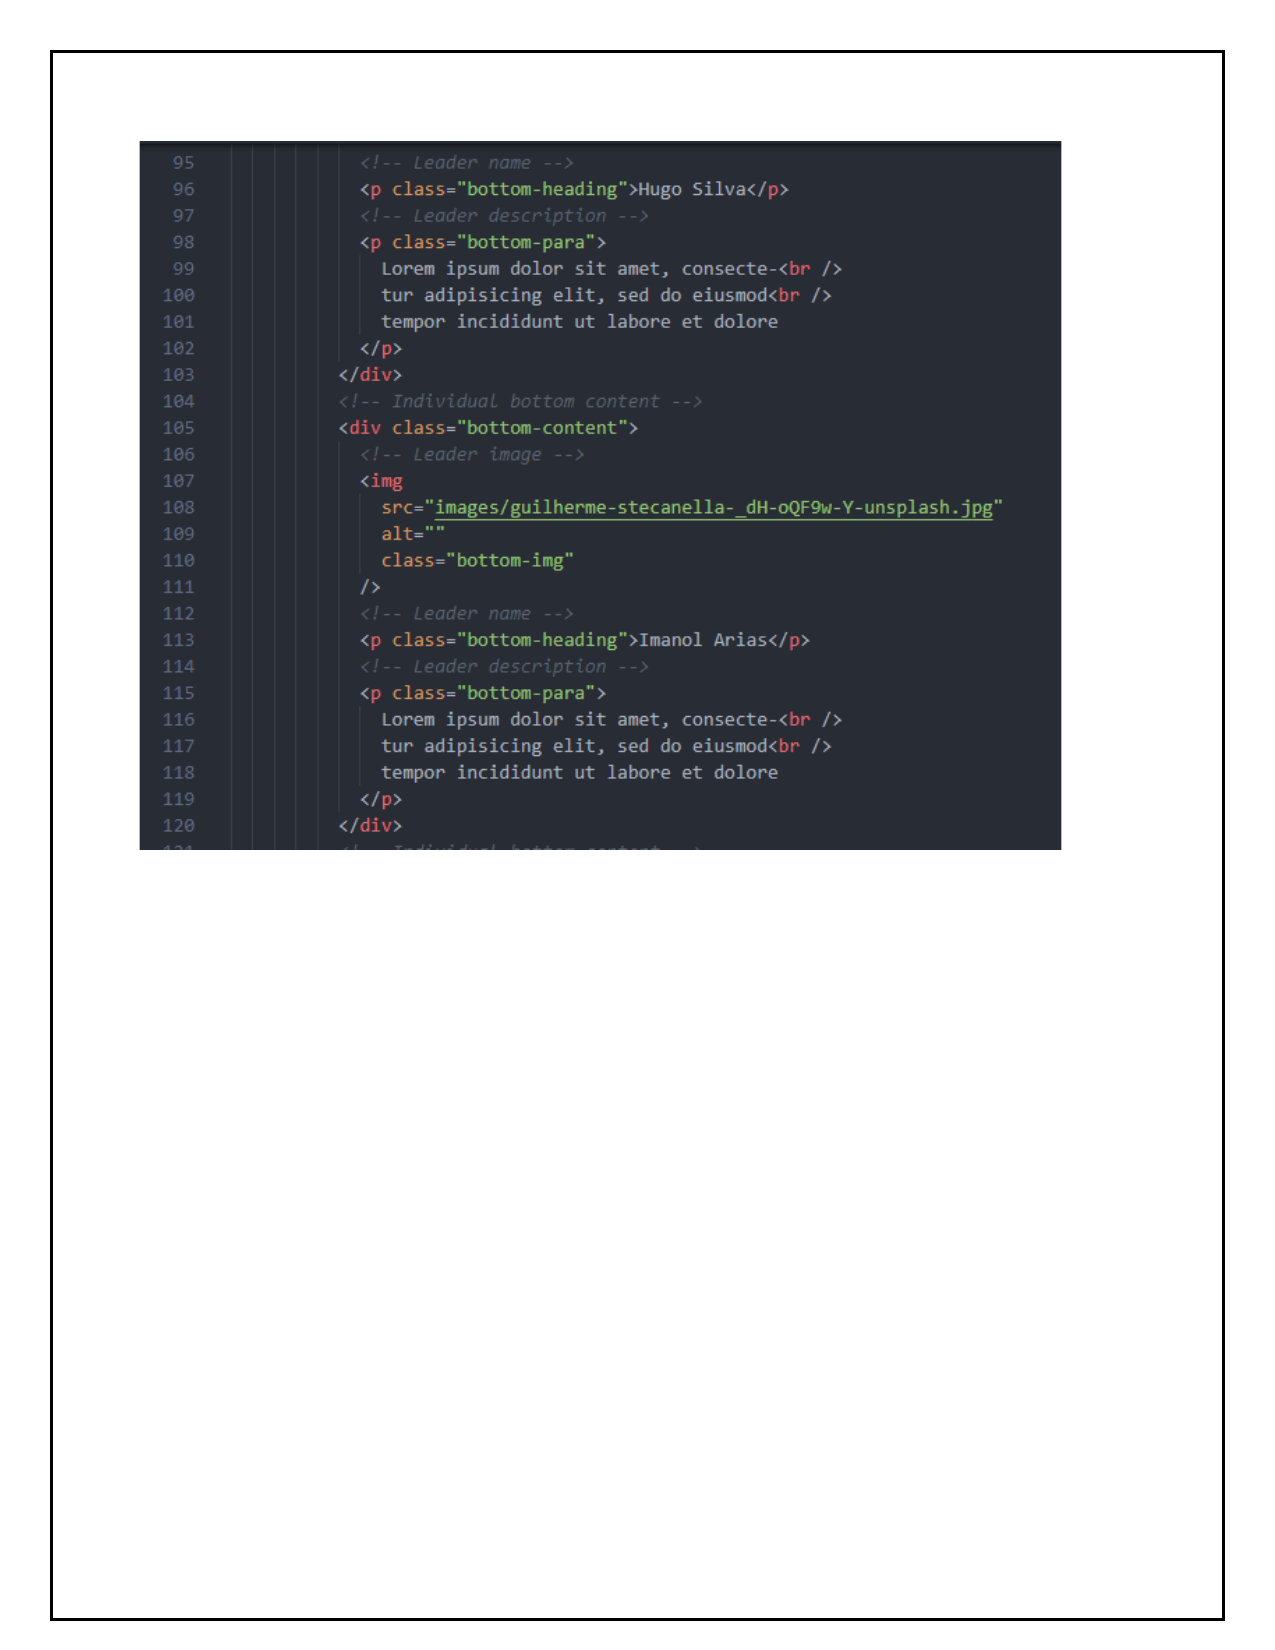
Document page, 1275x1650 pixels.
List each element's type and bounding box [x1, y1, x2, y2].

picture [139, 141, 1062, 850]
